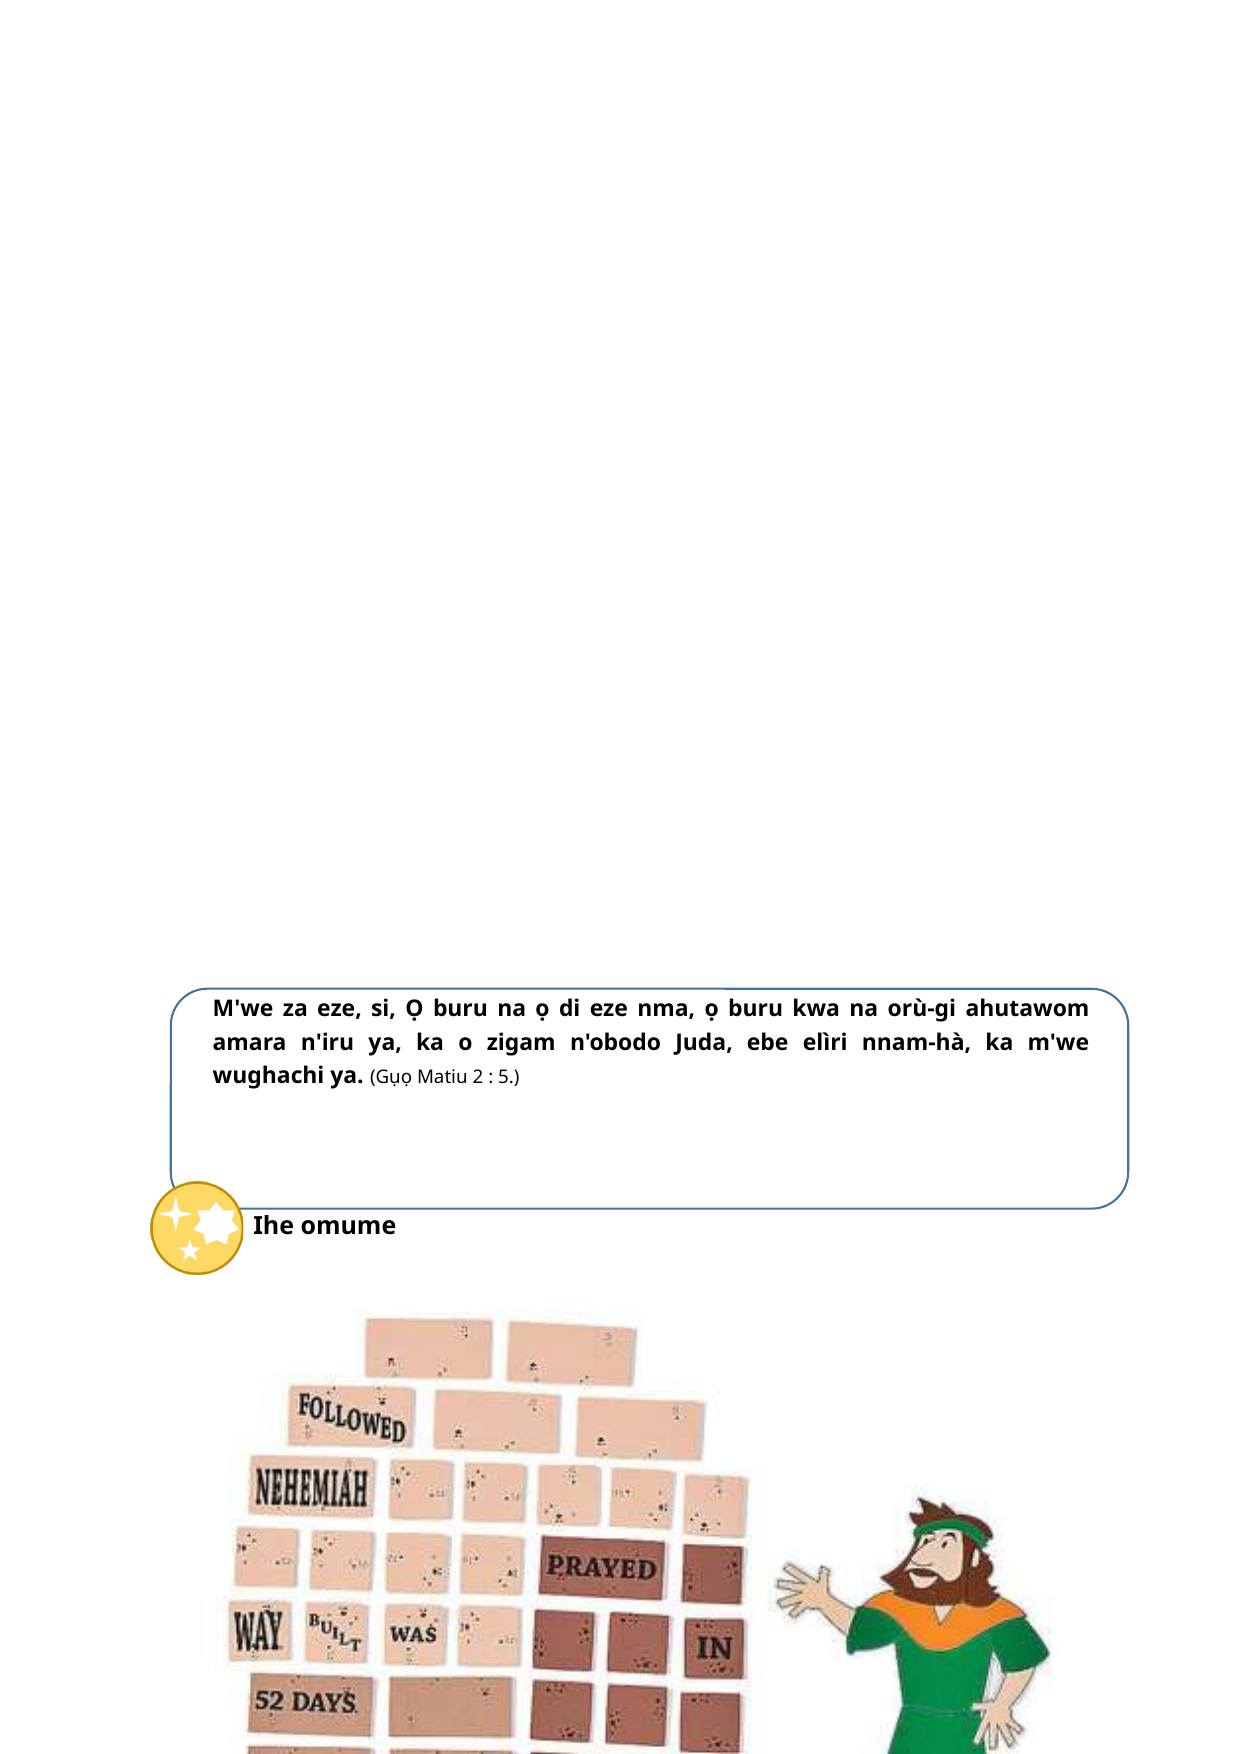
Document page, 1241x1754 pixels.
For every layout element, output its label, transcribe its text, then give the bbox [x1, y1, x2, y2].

text Ihe omume [244, 1210, 1090, 1241]
text M'we za eze, si, Ọ buru na ọ di eze nma, ọ buru kwa na orù-gi ahutawom amara n'iru ya, ka o zigam n'obodo Juda, ebe elìri nnam-hà, ka m'we wughachi ya. (Gụọ Matiu 2 : 5.) [212, 992, 1090, 1091]
picture [150, 1181, 244, 1275]
picture [155, 1299, 1091, 1754]
